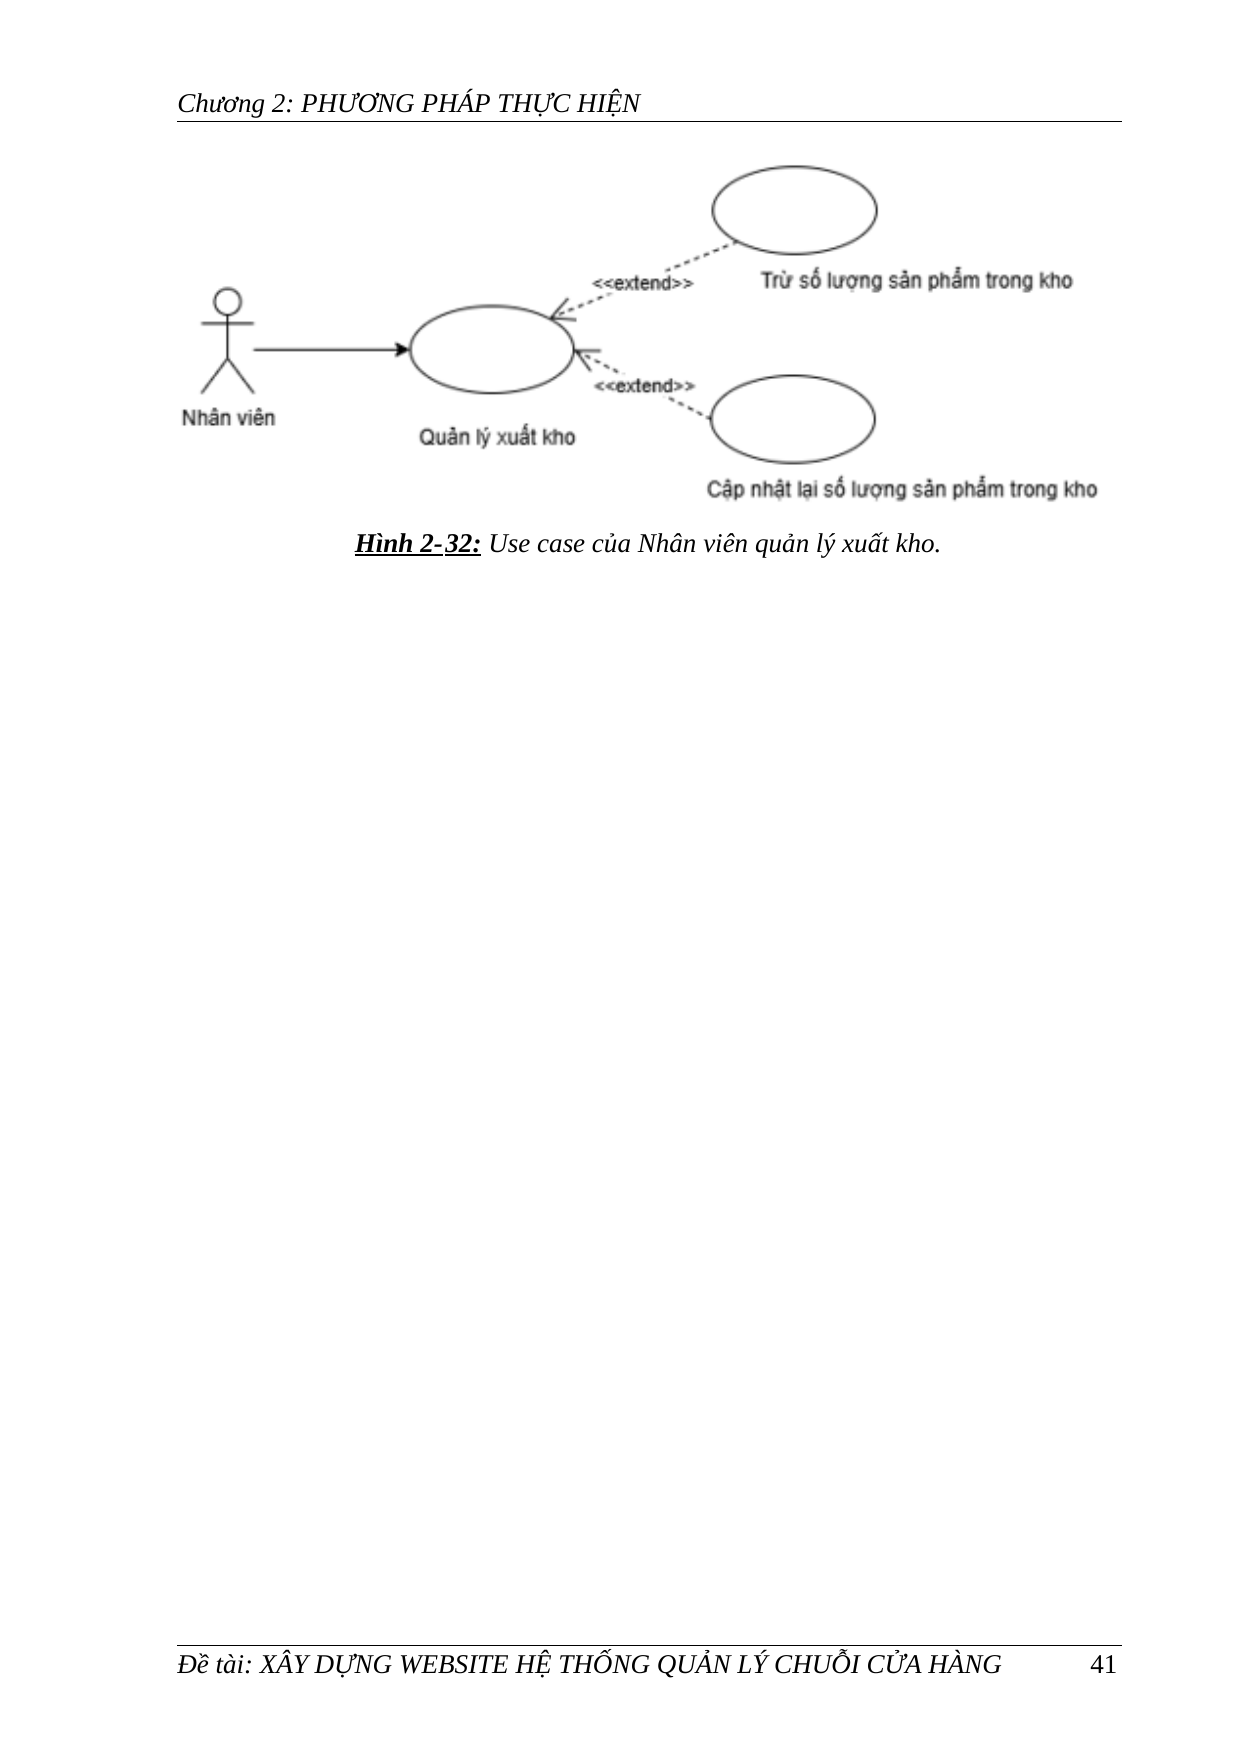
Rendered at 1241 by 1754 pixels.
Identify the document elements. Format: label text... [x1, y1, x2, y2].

picture [177, 162, 1107, 506]
text Hình 2-32: Use case của Nhân viên quản lý xuất kho. [177, 527, 1122, 558]
